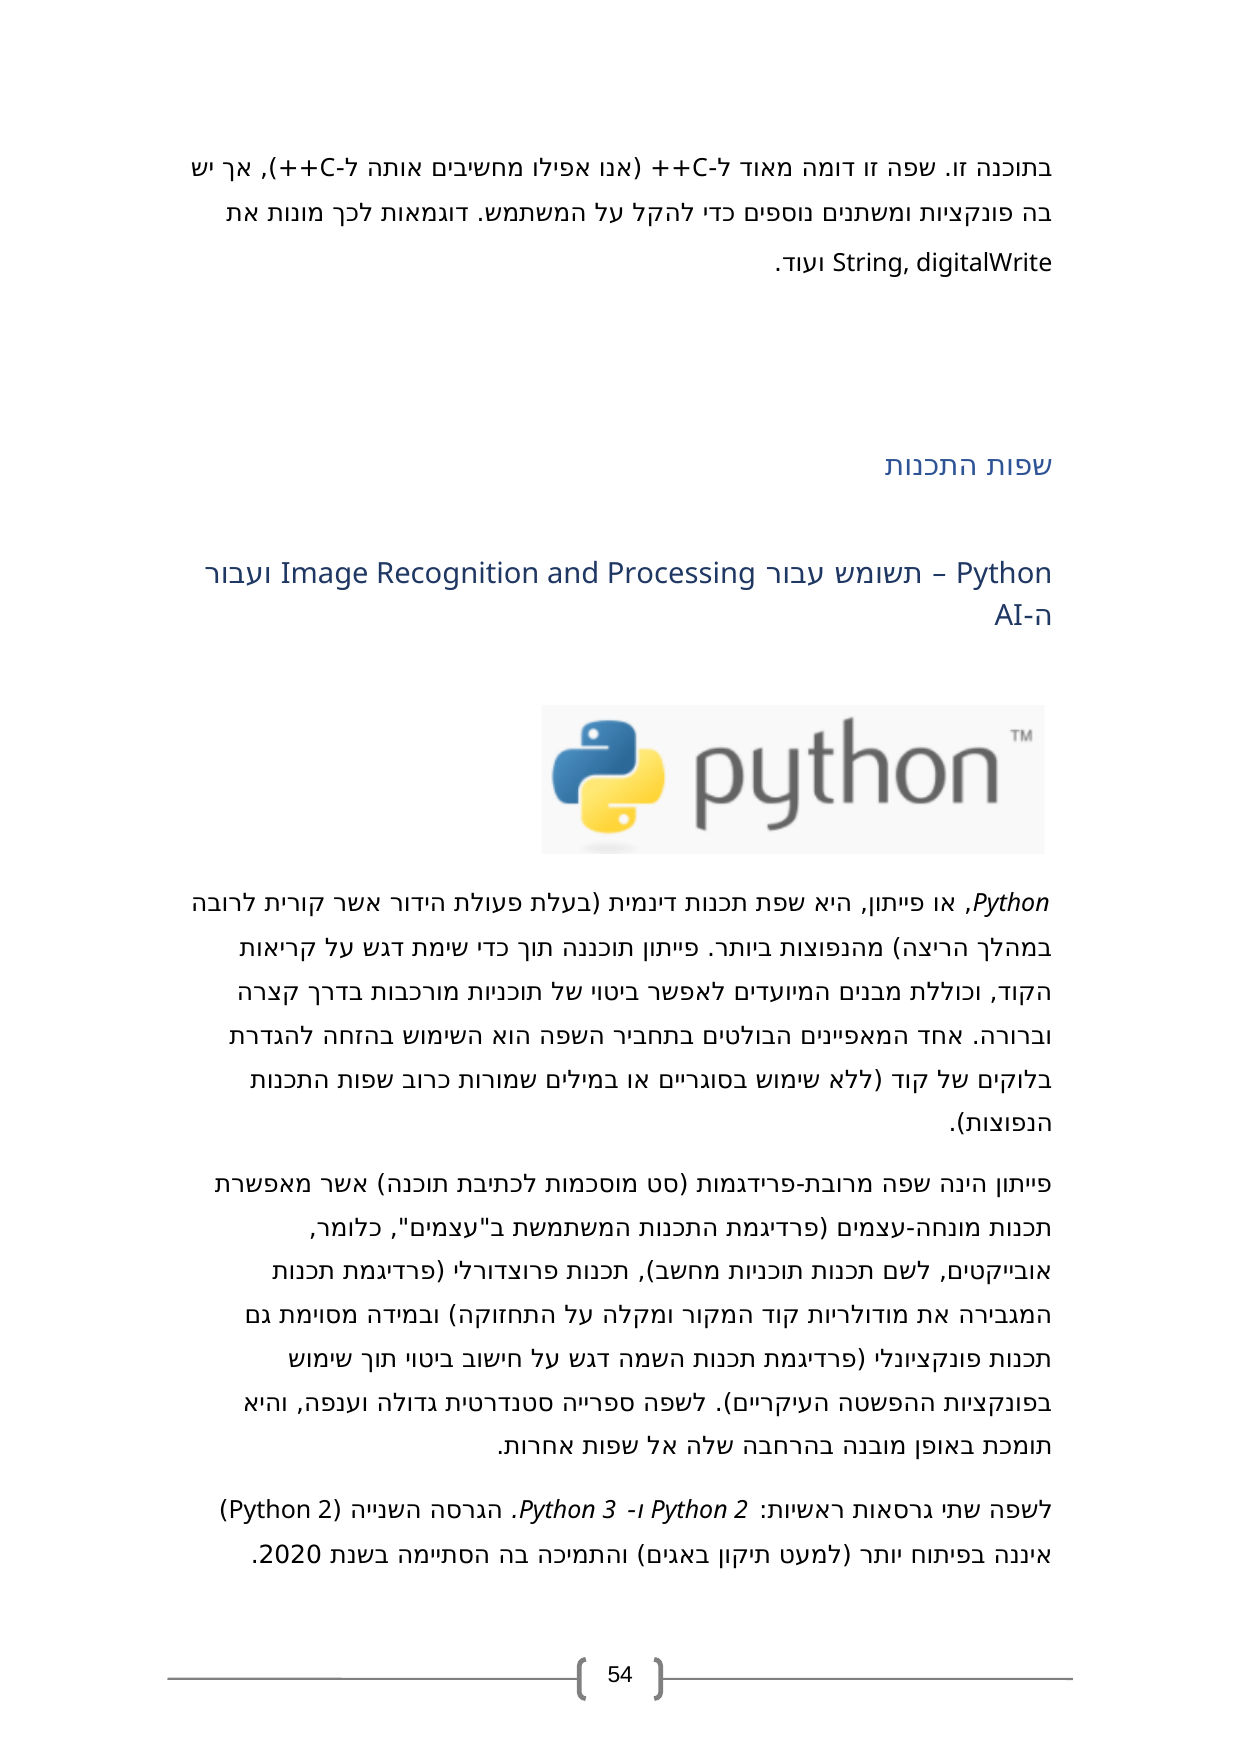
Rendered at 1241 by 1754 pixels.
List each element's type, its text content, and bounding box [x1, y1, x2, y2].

text לשפה שתי גרסאות ראשיות: Python 2 ו- Python 3. הגרסה השנייה (Python 2) איננה בפיתוח יותר (למעט תיקון באגים) והתמיכה בה הסתיימה בשנת 2020. [187, 1492, 1053, 1570]
text Python, או פייתון, היא שפת תכנות דינמית (בעלת פעולת הידור אשר קורית לרובה במהלך הריצה) מהנפוצות ביותר. פייתון תוכננה תוך כדי שימת דגש על קריאות הקוד, וכוללת מבנים המיועדים לאפשר ביטוי של תוכניות מורכבות בדרך קצרה וברורה. אחד המאפיינים הבולטים בתחביר השפה הוא השימוש בהזחה להגדרת בלוקים של קוד (ללא שימוש בסוגריים או במילים שמורות כרוב שפות התכנות הנפוצות). [187, 885, 1053, 1138]
subtitle Python – תשומש עבור Image Recognition and Processing ועבור ה-AI [187, 552, 1053, 634]
picture [541, 705, 1045, 854]
text פייתון הינה שפה מרובת-פרידגמות (סט מוסכמות לכתיבת תוכנה) אשר מאפשרת תכנות מונחה-עצמים (פרדיגמת התכנות המשתמשת ב"עצמים", כלומר, אובייקטים, לשם תכנות תוכניות מחשב), תכנות פרוצדורלי (פרדיגמת תכנות המגבירה את מודולריות קוד המקור ומקלה על התחזוקה) ובמידה מסוימת גם תכנות פונקציונלי (פרדיגמת תכנות השמה דגש על חישוב ביטוי תוך שימוש בפונקציות ההפשטה העיקריים). לשפה ספרייה סטנדרטית גדולה וענפה, והיא תומכת באופן מובנה בהרחבה שלה אל שפות אחרות. [187, 1169, 1053, 1461]
subtitle שפות התכנות [187, 448, 1053, 482]
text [187, 150, 1053, 279]
